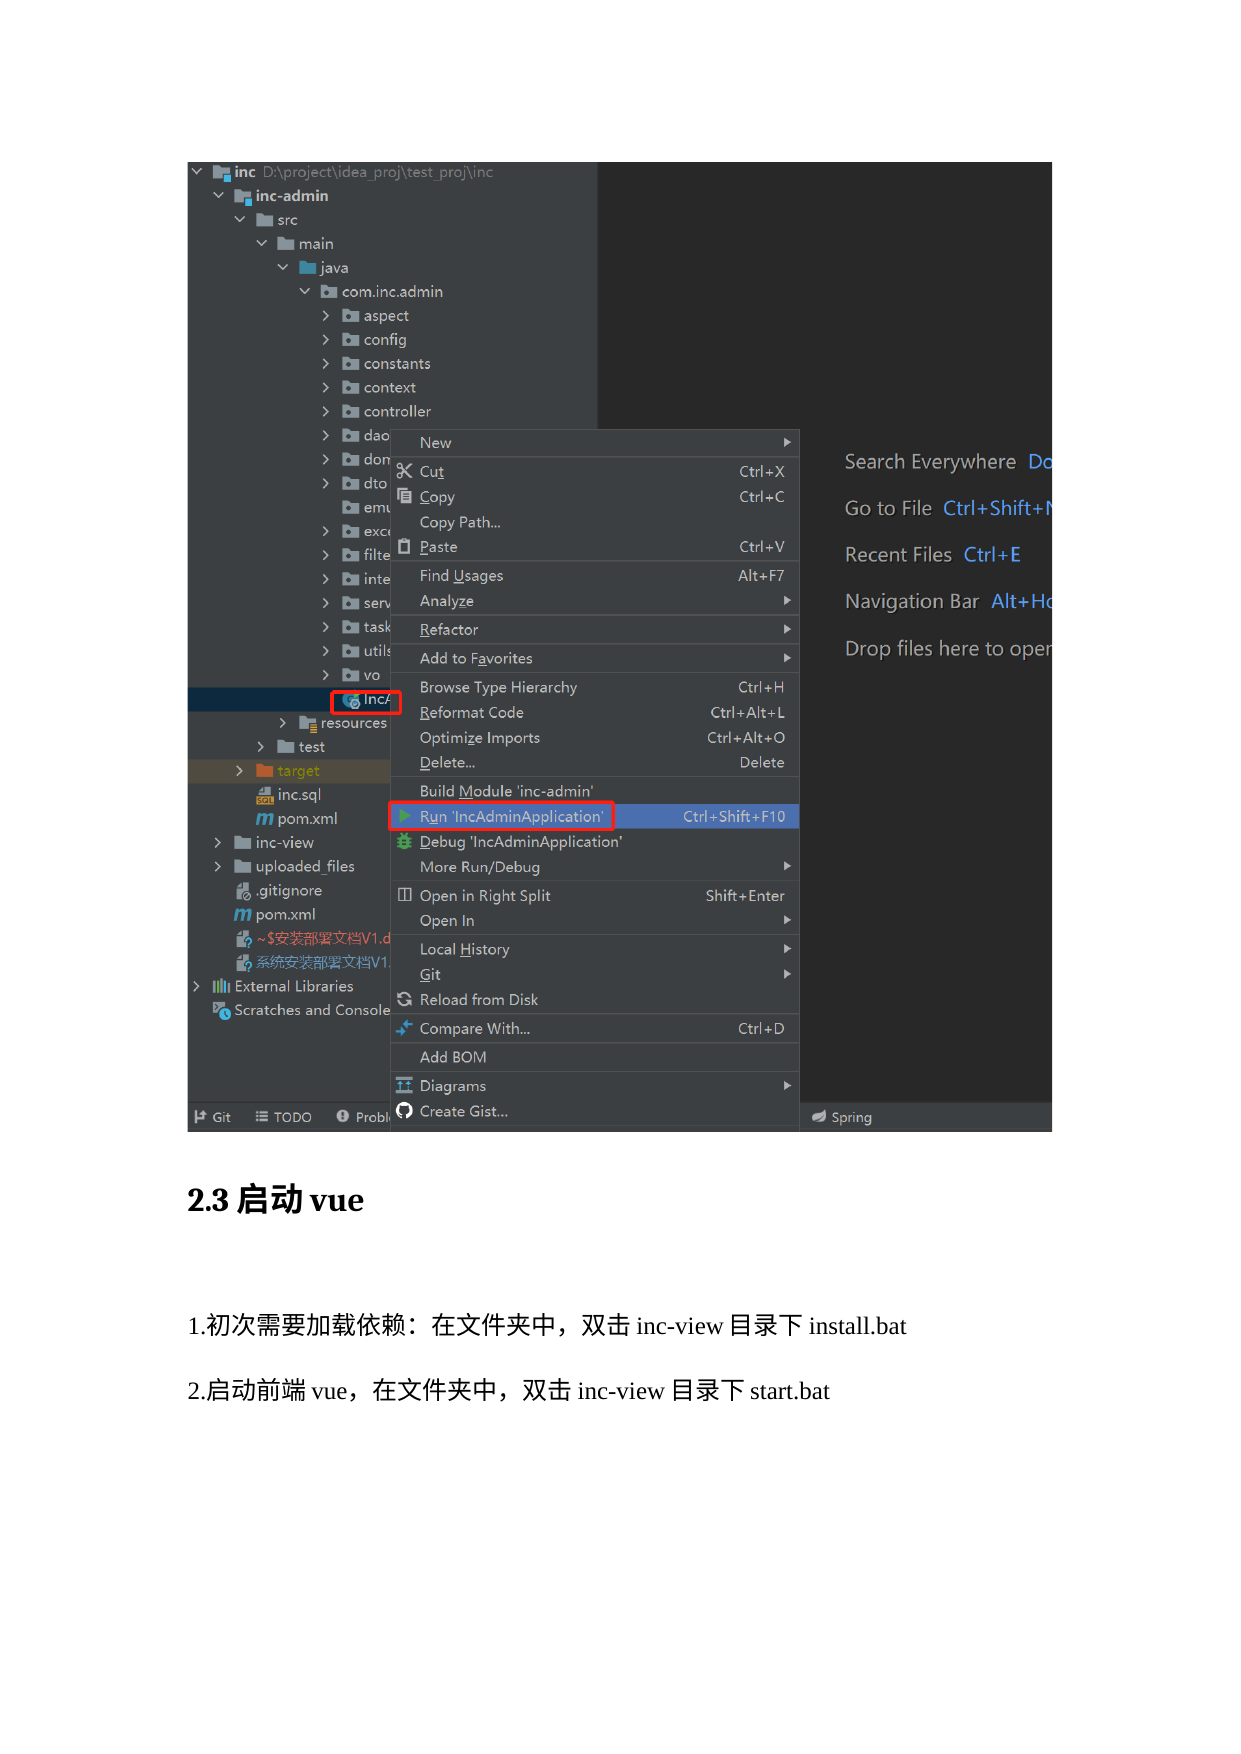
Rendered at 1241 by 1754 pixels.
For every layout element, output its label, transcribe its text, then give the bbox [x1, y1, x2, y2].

text 2.启动前端vue，在文件夹中，双击inc-view目录下start.bat [187, 1356, 1053, 1421]
text 1.初次需要加载依赖：在文件夹中，双击inc-view目录下install.bat [187, 1291, 1053, 1356]
subtitle 启动vue [187, 1164, 1053, 1229]
picture [187, 162, 1053, 1132]
